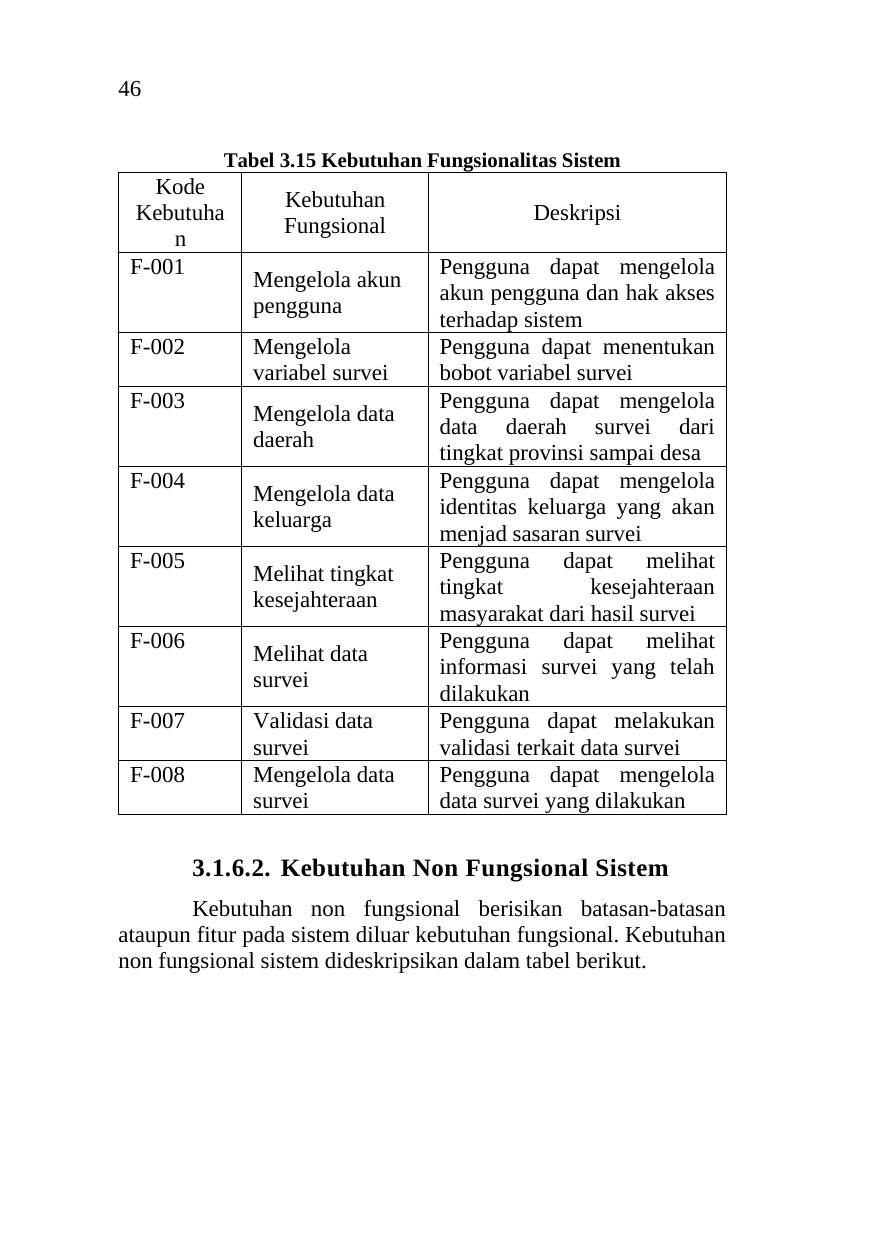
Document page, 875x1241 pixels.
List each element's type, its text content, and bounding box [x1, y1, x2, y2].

table_cell F-007 [119, 707, 241, 760]
table_cell Pengguna dapat mengelola data daerah survei dari tingkat provinsi sampai desa [429, 387, 726, 466]
table_cell Pengguna dapat menentukan bobot variabel survei [429, 333, 726, 386]
table_header Deskripsi [429, 173, 726, 252]
table_cell Mengelola variabel survei [242, 333, 428, 386]
table_header Kebutuhan Fungsional [242, 173, 428, 252]
table_cell Melihat data survei [242, 627, 428, 706]
table_cell F-001 [119, 253, 241, 332]
table_cell Validasi data survei [242, 707, 428, 760]
table_cell F-004 [119, 467, 241, 546]
table_cell Pengguna dapat melihat tingkat kesejahteraan masyarakat dari hasil survei [429, 547, 726, 626]
table_cell Pengguna dapat melakukan validasi terkait data survei [429, 707, 726, 760]
text Kebutuhan non fungsional berisikan batasan-batasan ataupun fitur pada sistem diluar kebutuhan fungsional. Kebutuhan non fungsional sistem dideskripsikan dalam tabel berikut. [118, 895, 726, 974]
table_cell F-002 [119, 333, 241, 386]
table_cell F-006 [119, 627, 241, 706]
table_cell Pengguna dapat melihat informasi survei yang telah dilakukan [429, 627, 726, 706]
table_cell F-003 [119, 387, 241, 466]
table_cell Mengelola data survei [242, 761, 428, 814]
table_cell Pengguna dapat mengelola data survei yang dilakukan [429, 761, 726, 814]
table_cell Melihat tingkat kesejahteraan [242, 547, 428, 626]
table_cell F-008 [119, 761, 241, 814]
table_cell Mengelola data daerah [242, 387, 428, 466]
table_cell Pengguna dapat mengelola identitas keluarga yang akan menjad sasaran survei [429, 467, 726, 546]
table_cell Pengguna dapat mengelola akun pengguna dan hak akses terhadap sistem [429, 253, 726, 332]
subtitle Kebutuhan Non Fungsional Sistem [192, 853, 726, 882]
table_cell Mengelola data keluarga [242, 467, 428, 546]
table_header Kode Kebutuhan [119, 173, 241, 252]
table_cell F-005 [119, 547, 241, 626]
table_cell Mengelola akun pengguna [242, 253, 428, 332]
